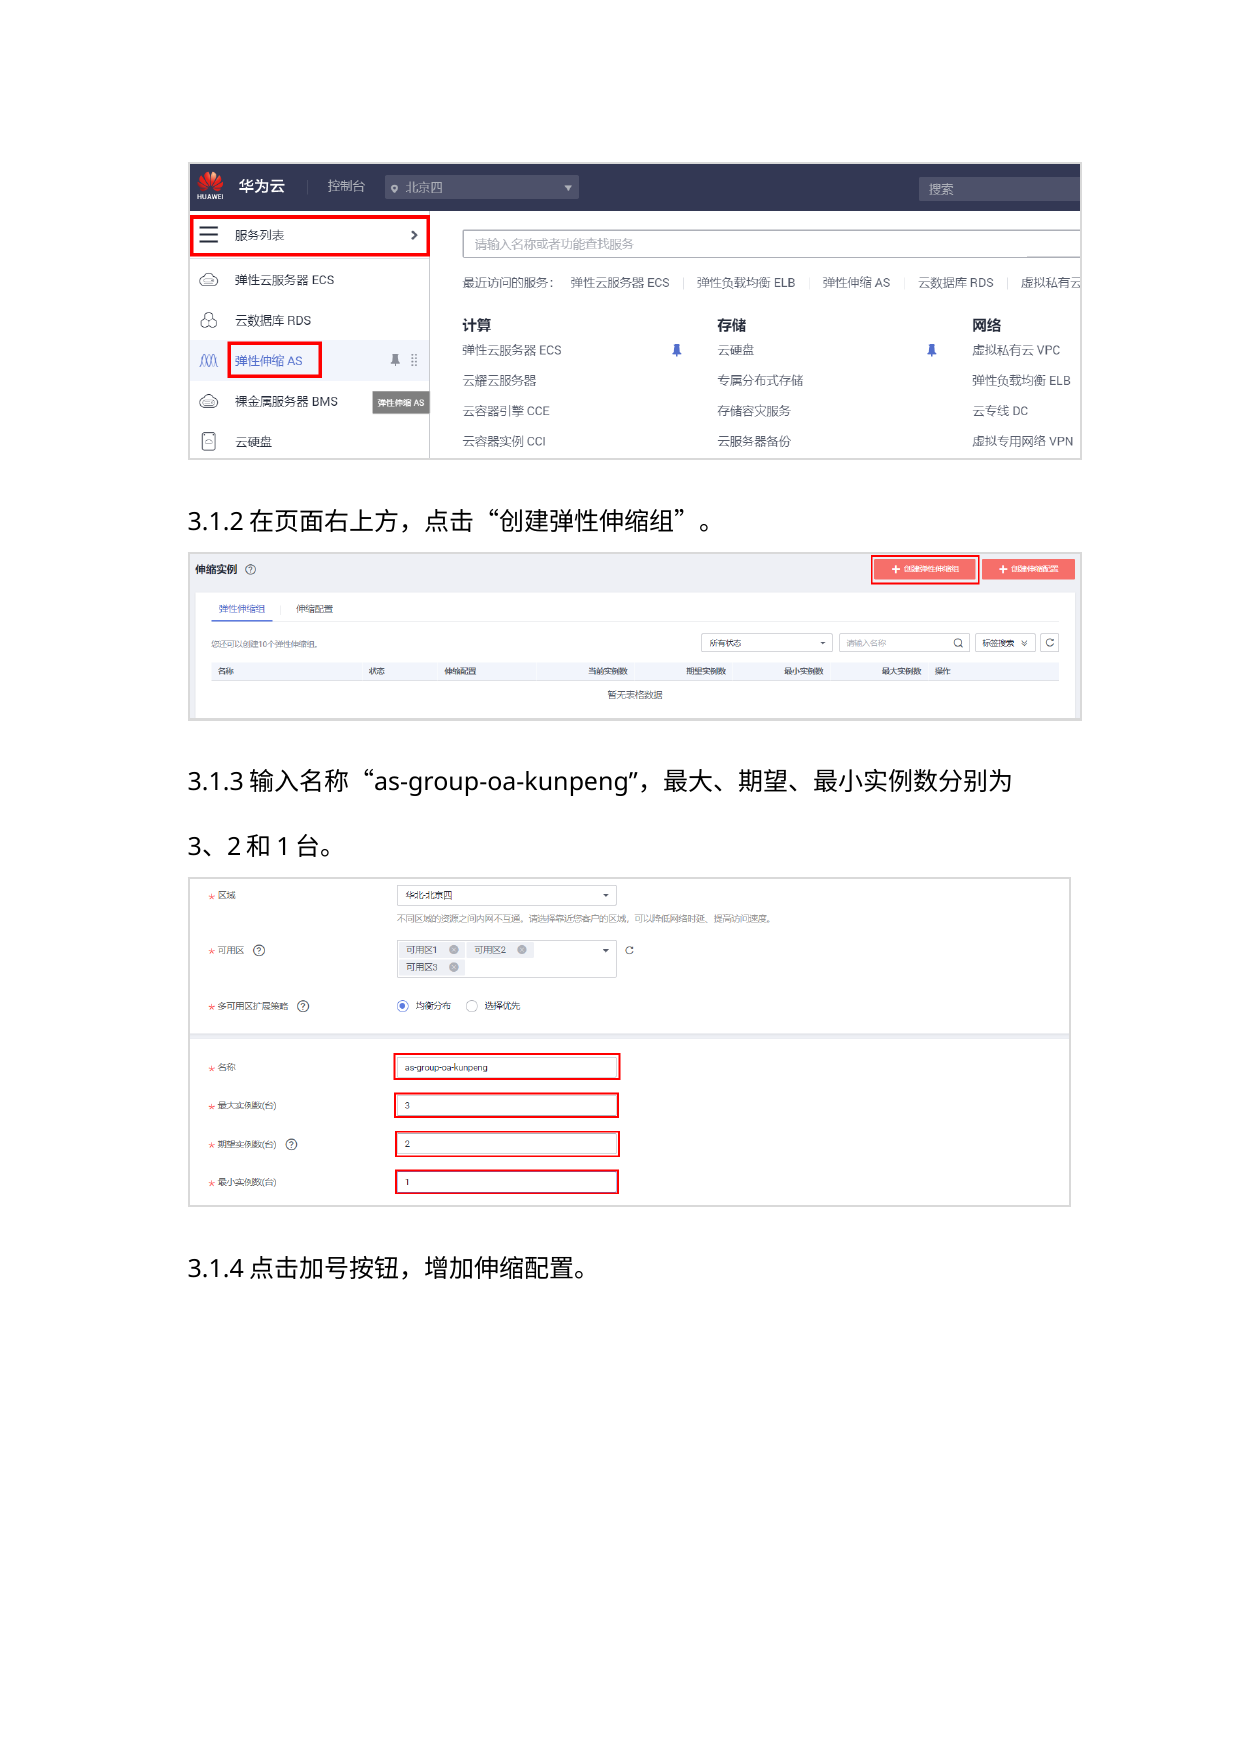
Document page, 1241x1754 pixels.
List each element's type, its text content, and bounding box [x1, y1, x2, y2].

text 3.1.4点击加号按钮，增加伸缩配置。 [187, 1234, 1053, 1299]
text 3.1.2在页面右上方，点击“创建弹性伸缩组”。 [187, 487, 1053, 552]
picture [190, 879, 1069, 1205]
picture [190, 554, 1080, 718]
text 3.1.3输入名称“as-group-oa-kunpeng”，最大、期望、最小实例数分别为3、2和1台。 [187, 747, 1053, 877]
picture [190, 164, 1080, 458]
